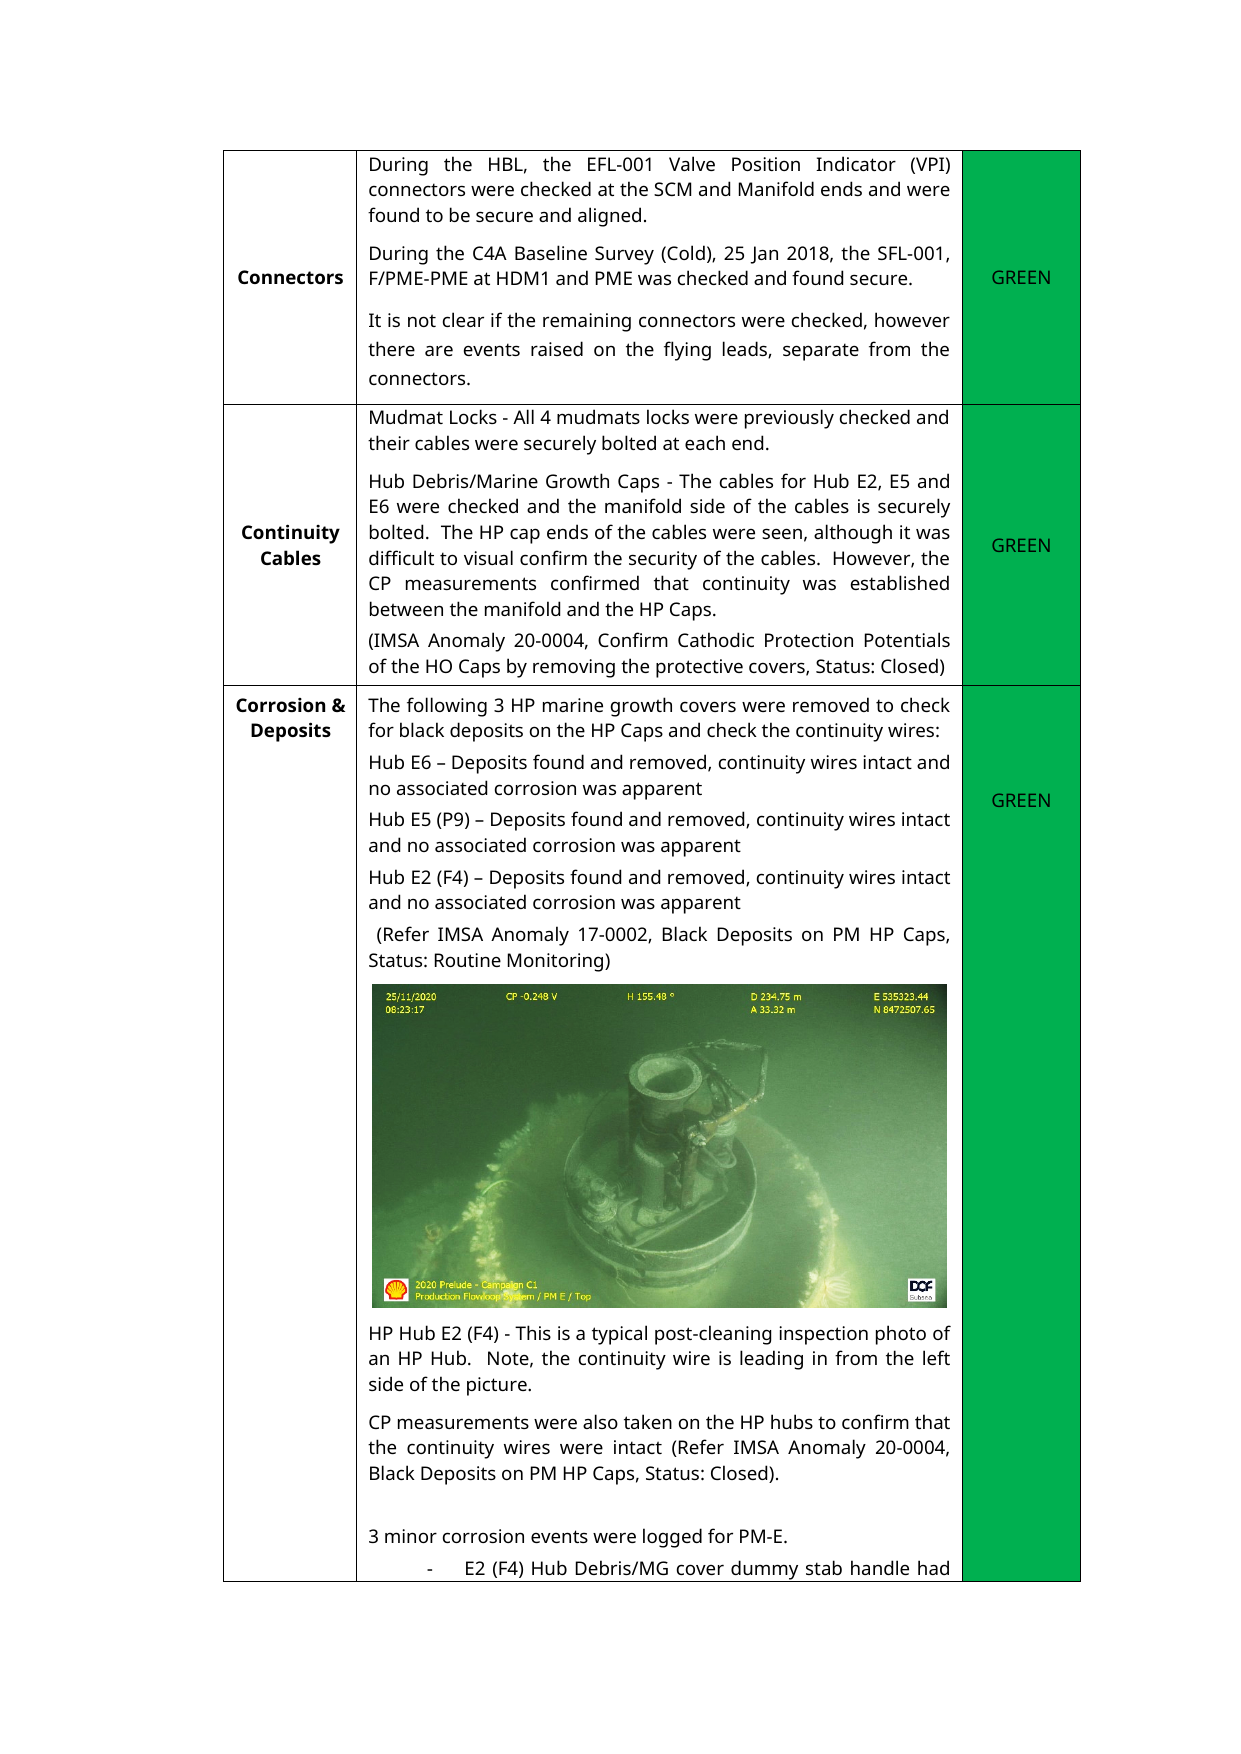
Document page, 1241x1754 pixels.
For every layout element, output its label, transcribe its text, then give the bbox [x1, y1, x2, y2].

table_cell Connectors [224, 151, 356, 404]
table_cell Continuity Cables [224, 405, 356, 685]
table_cell GREEN [963, 405, 1080, 685]
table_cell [224, 686, 356, 1581]
table_cell During the HBL, the EFL-001 Valve Position Indicator (VPI) connectors were checked at the SCM and Manifold ends and were found to be secure and aligned. During the C4A Baseline Survey (Cold), 25 Jan 2018, the SFL-001, F/PME-PME at HDM1 and PME was checked and found secure. It is not clear if the remaining connectors were checked, however there are events raised on the flying leads, separate from the connectors. [357, 151, 962, 404]
table_cell Mudmat Locks - All 4 mudmats locks were previously checked and their cables were securely bolted at each end. Hub Debris/Marine Growth Caps - The cables for Hub E2, E5 and E6 were checked and the manifold side of the cables is securely bolted. The HP cap ends of the cables were seen, although it was difficult to visual confirm the security of the cables. However, the CP measurements confirmed that continuity was established between the manifold and the HP Caps. (IMSA Anomaly 20-0004, Confirm Cathodic Protection Potentials of the HO Caps by removing the protective covers, Status: Closed) [357, 405, 962, 685]
table_cell GREEN [963, 686, 1080, 1581]
table_cell GREEN [963, 151, 1080, 404]
picture [372, 984, 947, 1308]
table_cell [357, 686, 962, 1581]
